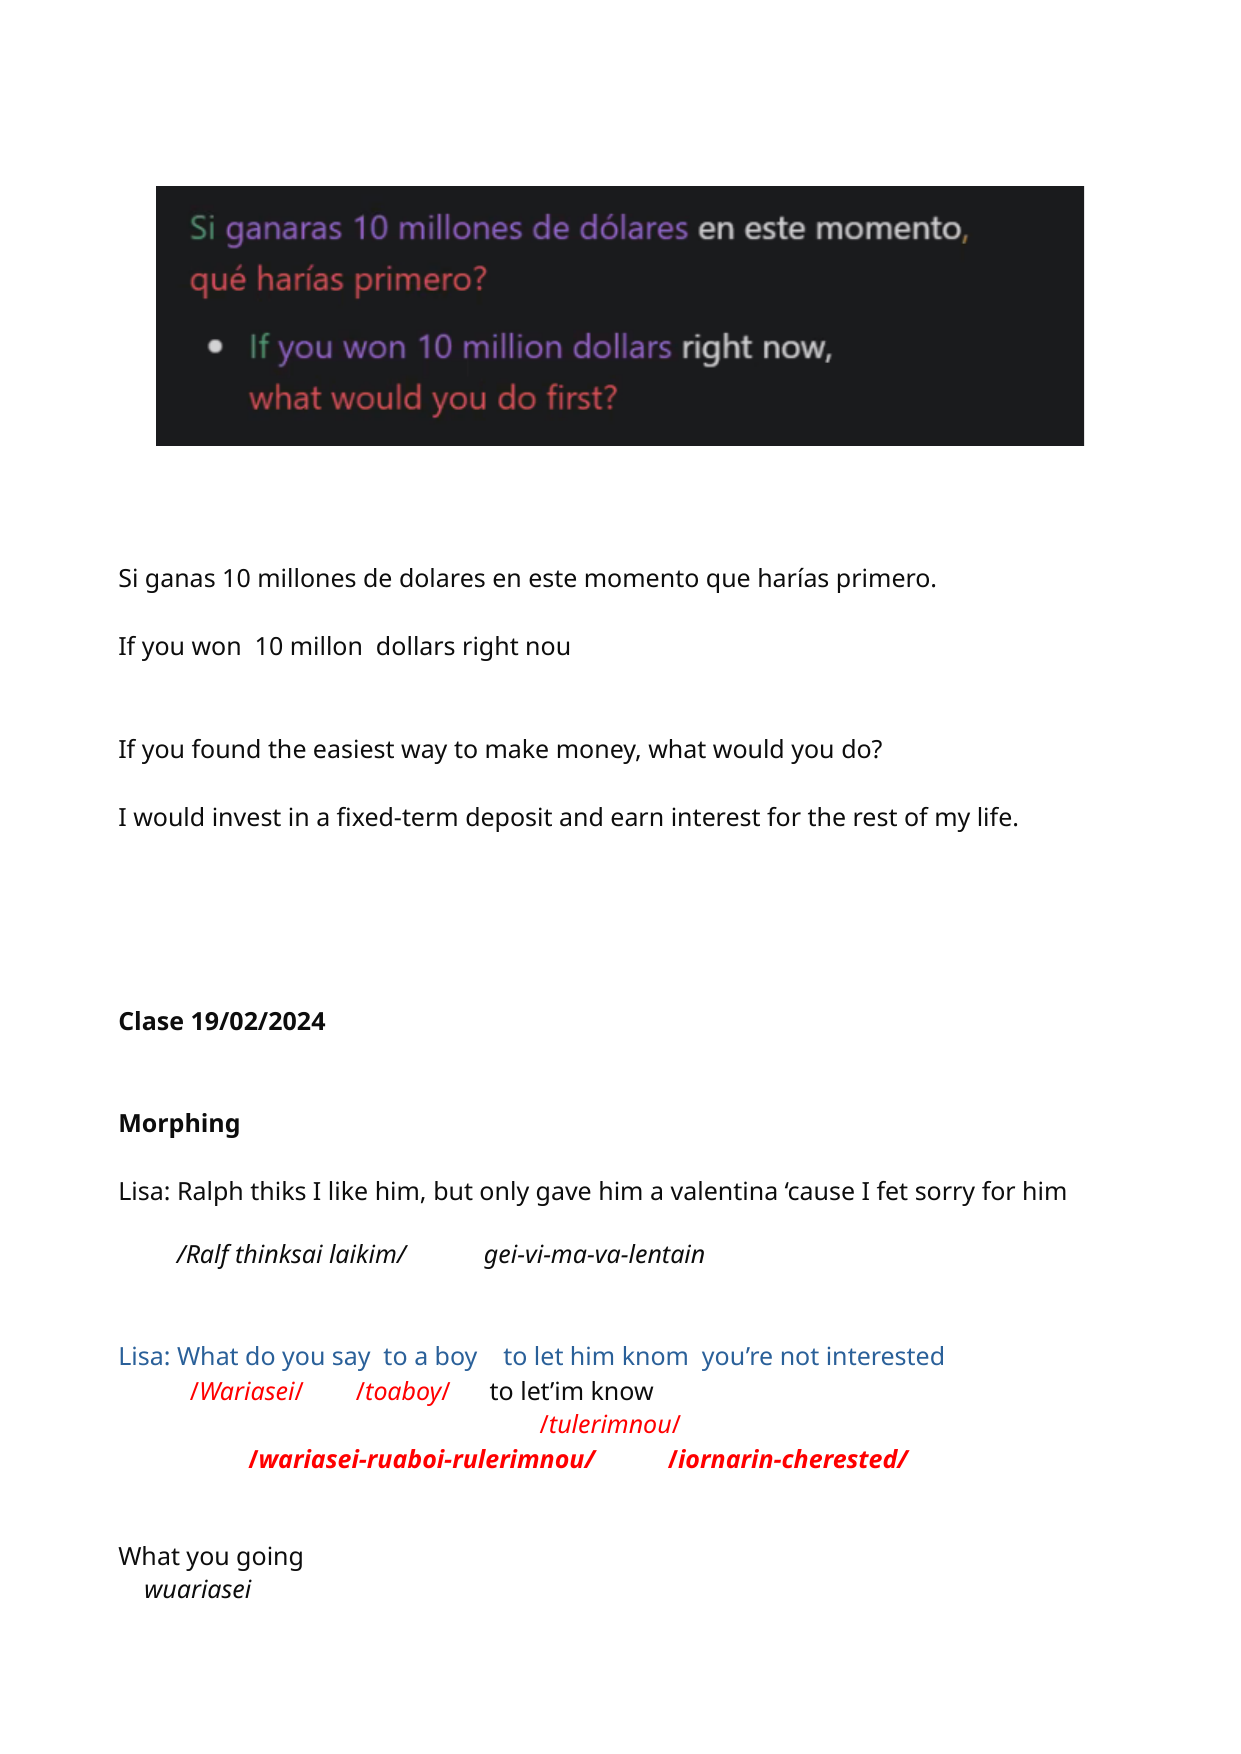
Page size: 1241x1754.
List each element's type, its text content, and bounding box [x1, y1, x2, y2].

text Si ganas 10 millones de dolares en este momento que harías primero. [118, 561, 1122, 595]
text /wariasei-ruaboi-rulerimnou/ /iornarin-cherested/ [118, 1441, 1122, 1475]
picture [156, 186, 1085, 446]
text If you won 10 millon dollars right nou [118, 629, 1122, 663]
text wuariasei [118, 1572, 1122, 1606]
text If you found the easiest way to make money, what would you do? [118, 731, 1122, 765]
text I would invest in a fixed-term deposit and earn interest for the rest of my life. [118, 799, 1122, 833]
text /Ralf thinksai laikim/ gei-vi-ma-va-lentain [118, 1237, 1122, 1271]
text Morphing [118, 1106, 1122, 1140]
text Lisa: Ralph thiks I like him, but only gave him a valentina ‘cause I fet sorry for him [118, 1174, 1122, 1208]
text /tulerimnou/ [118, 1407, 1122, 1441]
text What you going [118, 1538, 1122, 1572]
text Clase 19/02/2024 [118, 1004, 1122, 1038]
text Lisa: What do you say to a boy to let him knom you’re not interested [118, 1339, 1122, 1373]
text /Wariasei/ /toaboy/ to let’im know [118, 1373, 1122, 1407]
